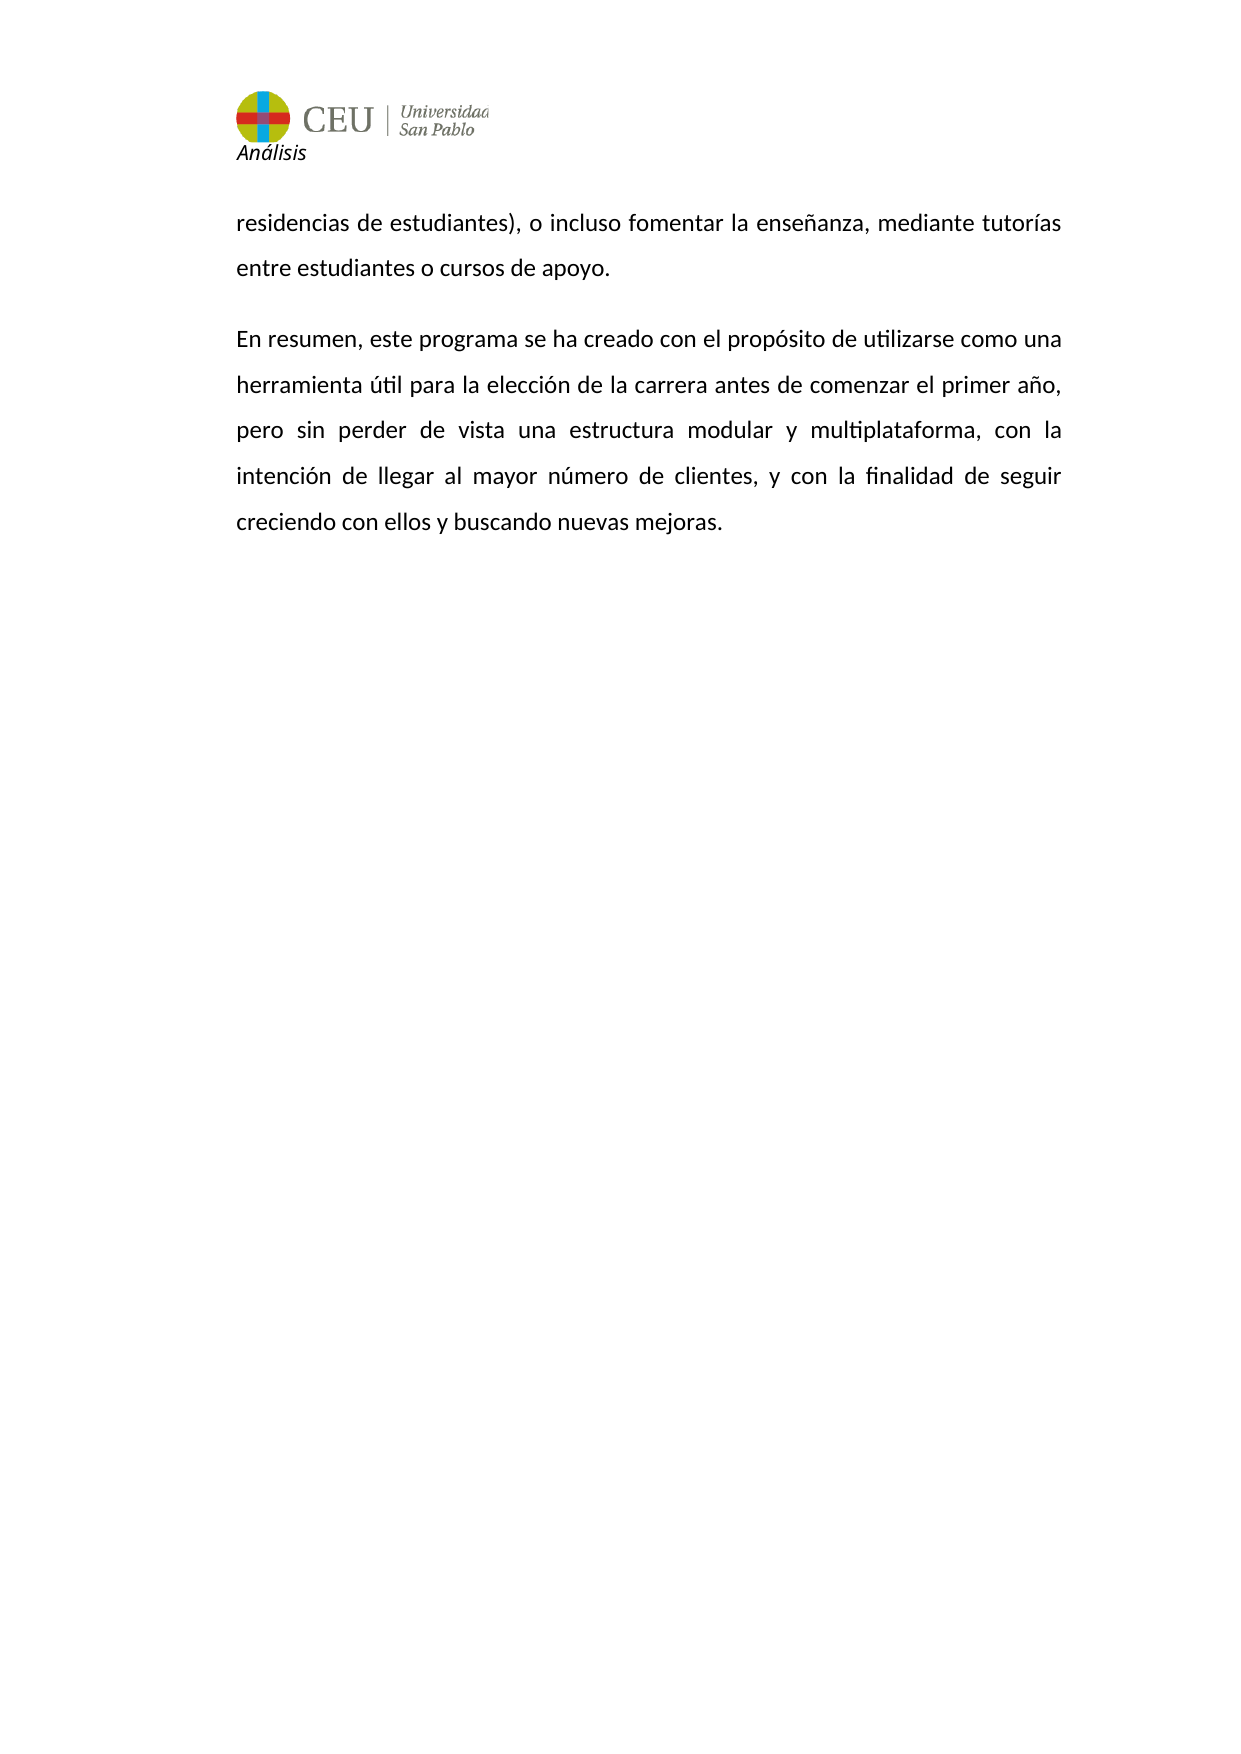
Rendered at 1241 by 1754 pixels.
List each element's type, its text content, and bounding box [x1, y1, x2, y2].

text En resumen, este programa se ha creado con el propósito de utilizarse como una herramienta útil para la elección de la carrera antes de comenzar el primer año, pero sin perder de vista una estructura modular y multiplataforma, con la intención de llegar al mayor número de clientes, y con la finalidad de seguir creciendo con ellos y buscando nuevas mejoras. [236, 323, 1063, 537]
picture [235, 89, 489, 143]
